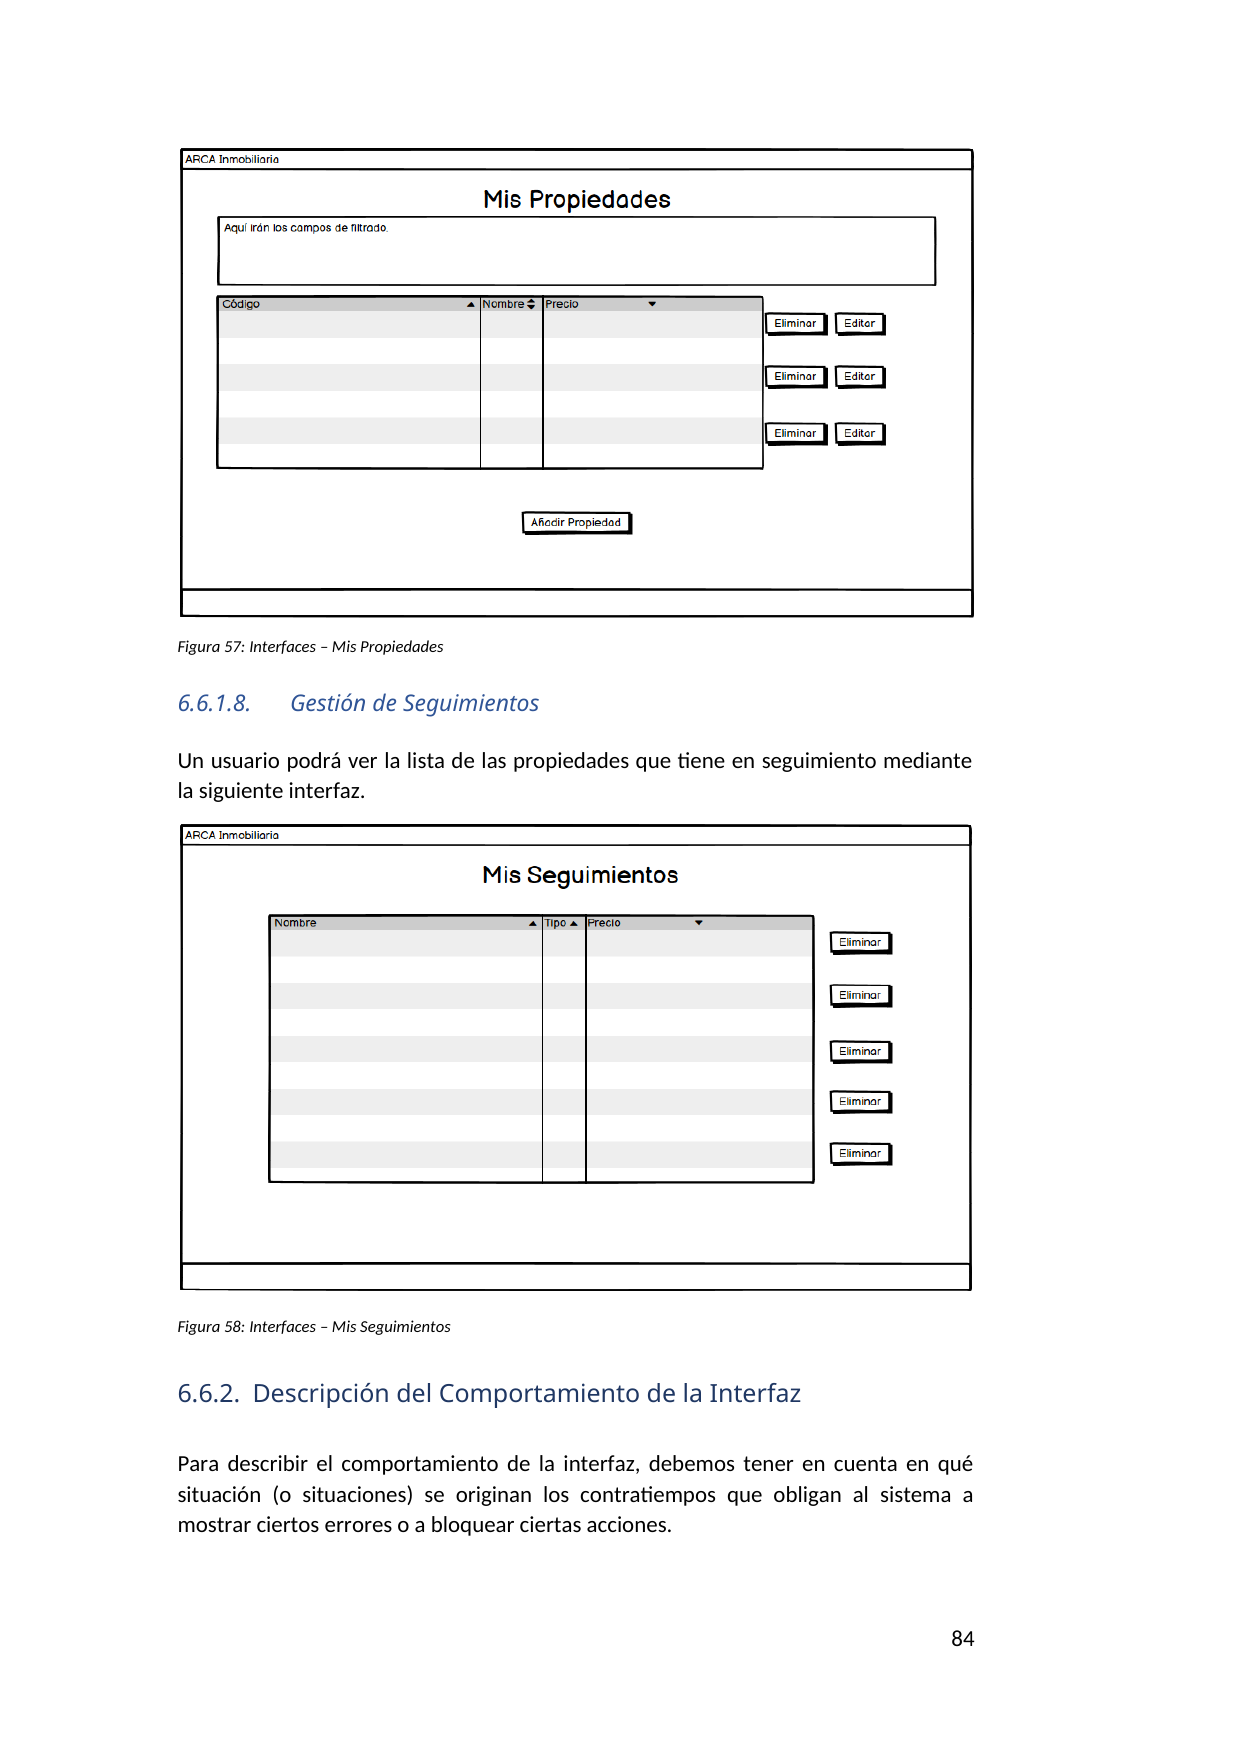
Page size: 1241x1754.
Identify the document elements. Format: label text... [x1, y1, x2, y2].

subtitle Gestión de Seguimientos [177, 687, 974, 718]
text Figura 57: Interfaces – Mis Propiedades [177, 636, 974, 657]
subtitle Descripción del Comportamiento de la Interfaz [177, 1375, 974, 1409]
picture [177, 823, 975, 1297]
text Figura 58: Interfaces – Mis Seguimientos [177, 1316, 974, 1336]
picture [177, 147, 975, 618]
text Un usuario podrá ver la lista de las propiedades que tiene en seguimiento mediante la siguiente interfaz. [177, 746, 974, 804]
text Para describir el comportamiento de la interfaz, debemos tener en cuenta en qué situación (o situaciones) se originan los contratiempos que obligan al sistema a mostrar ciertos errores o a bloquear ciertas acciones. [177, 1449, 974, 1538]
